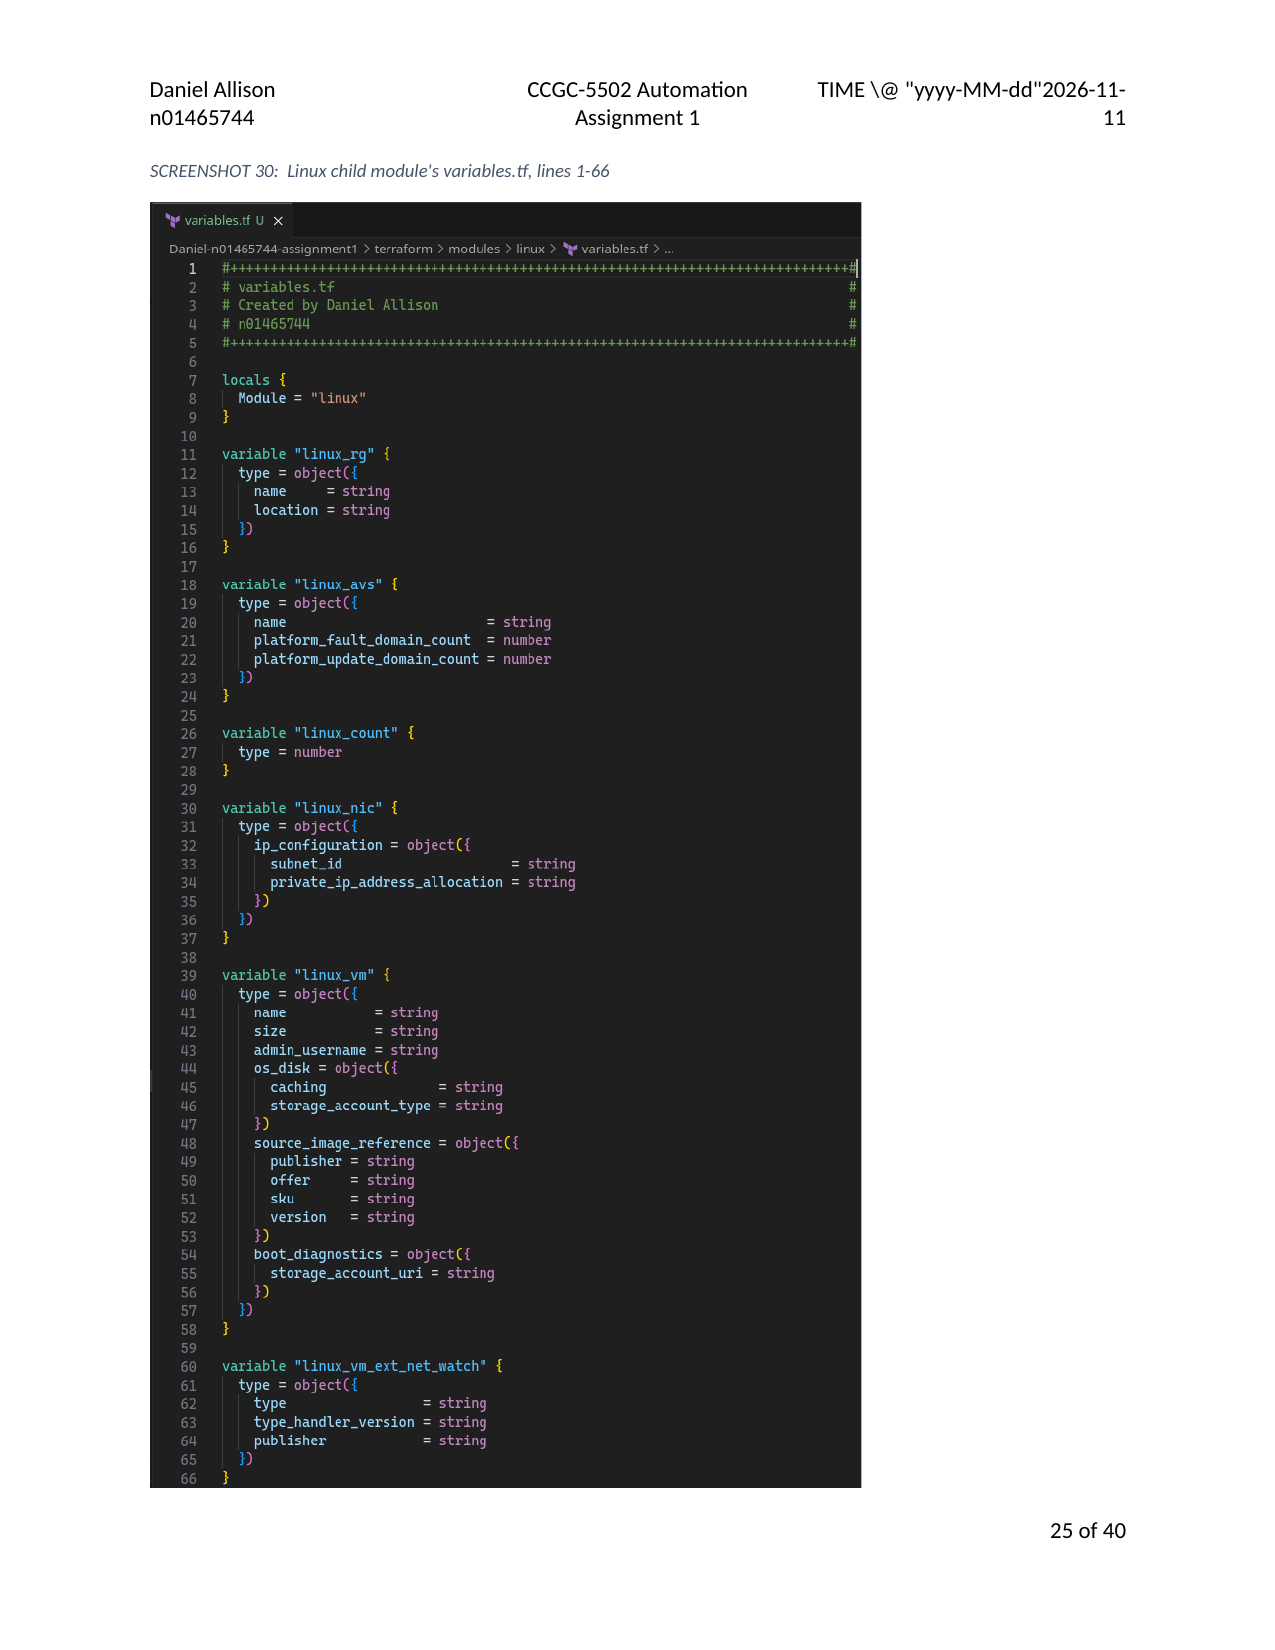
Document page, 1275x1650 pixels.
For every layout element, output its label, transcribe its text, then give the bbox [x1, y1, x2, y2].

picture [150, 202, 862, 1488]
text SCREENSHOT 30: Linux child module's variables.tf, lines 1-66 [150, 159, 1125, 182]
